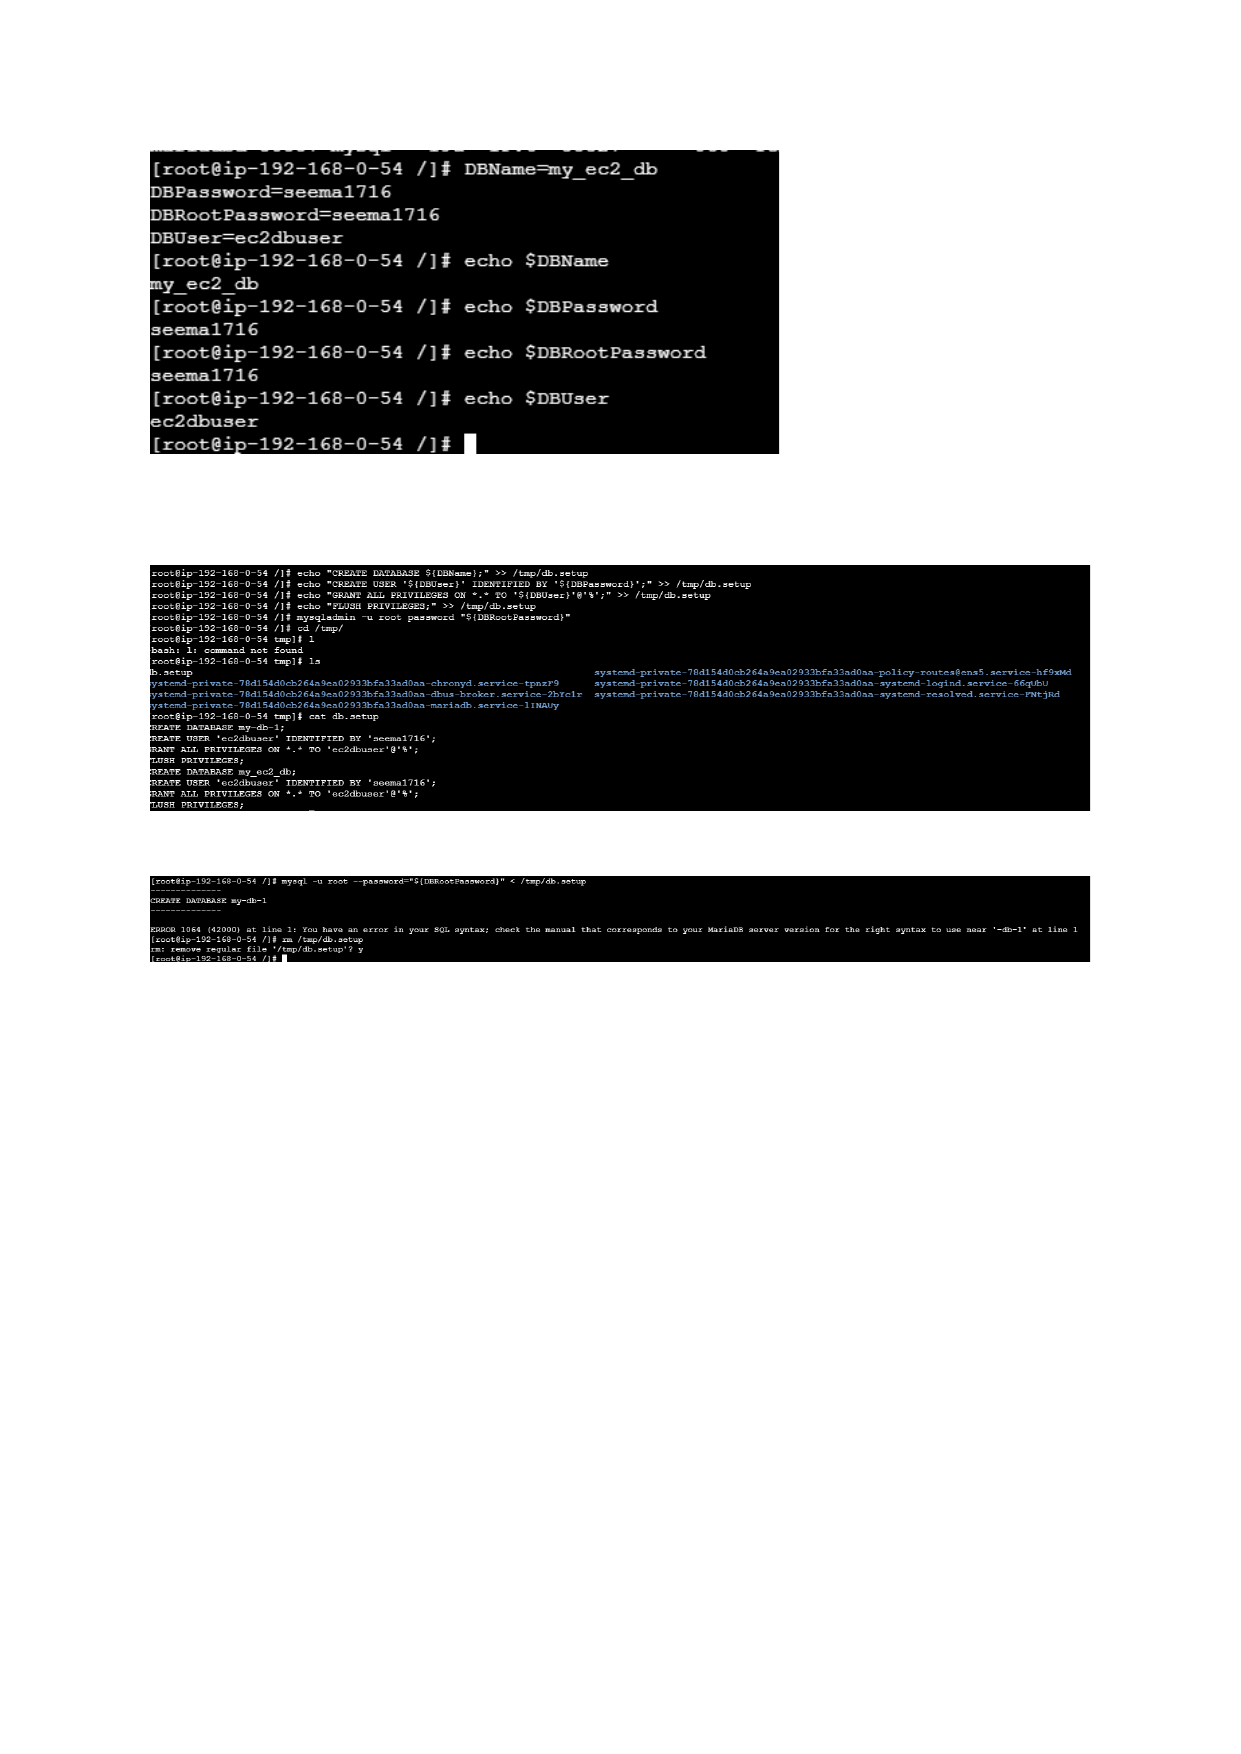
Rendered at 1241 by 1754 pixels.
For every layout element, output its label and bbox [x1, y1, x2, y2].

picture [150, 876, 1091, 962]
picture [150, 565, 1091, 811]
picture [150, 150, 780, 454]
